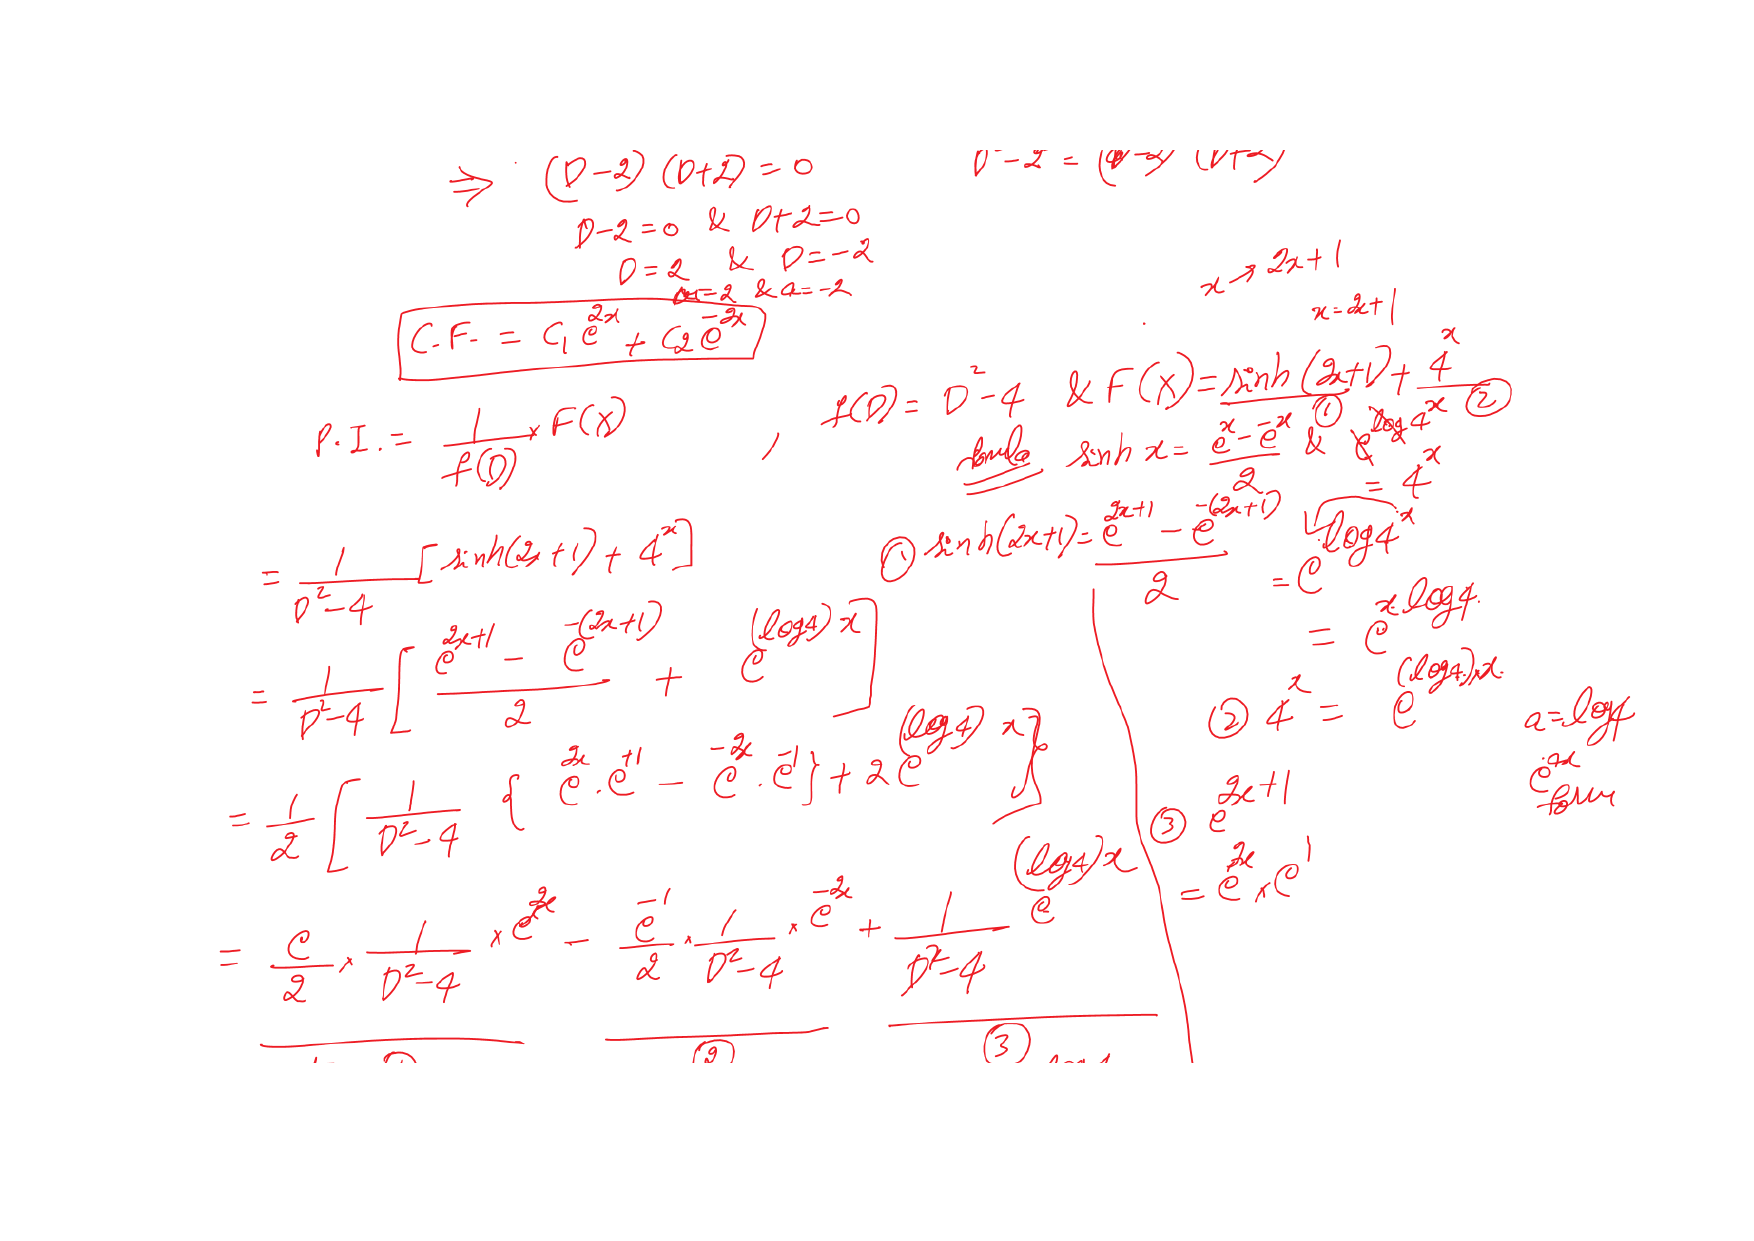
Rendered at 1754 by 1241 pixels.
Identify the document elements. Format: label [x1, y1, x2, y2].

picture [150, 150, 1685, 1063]
